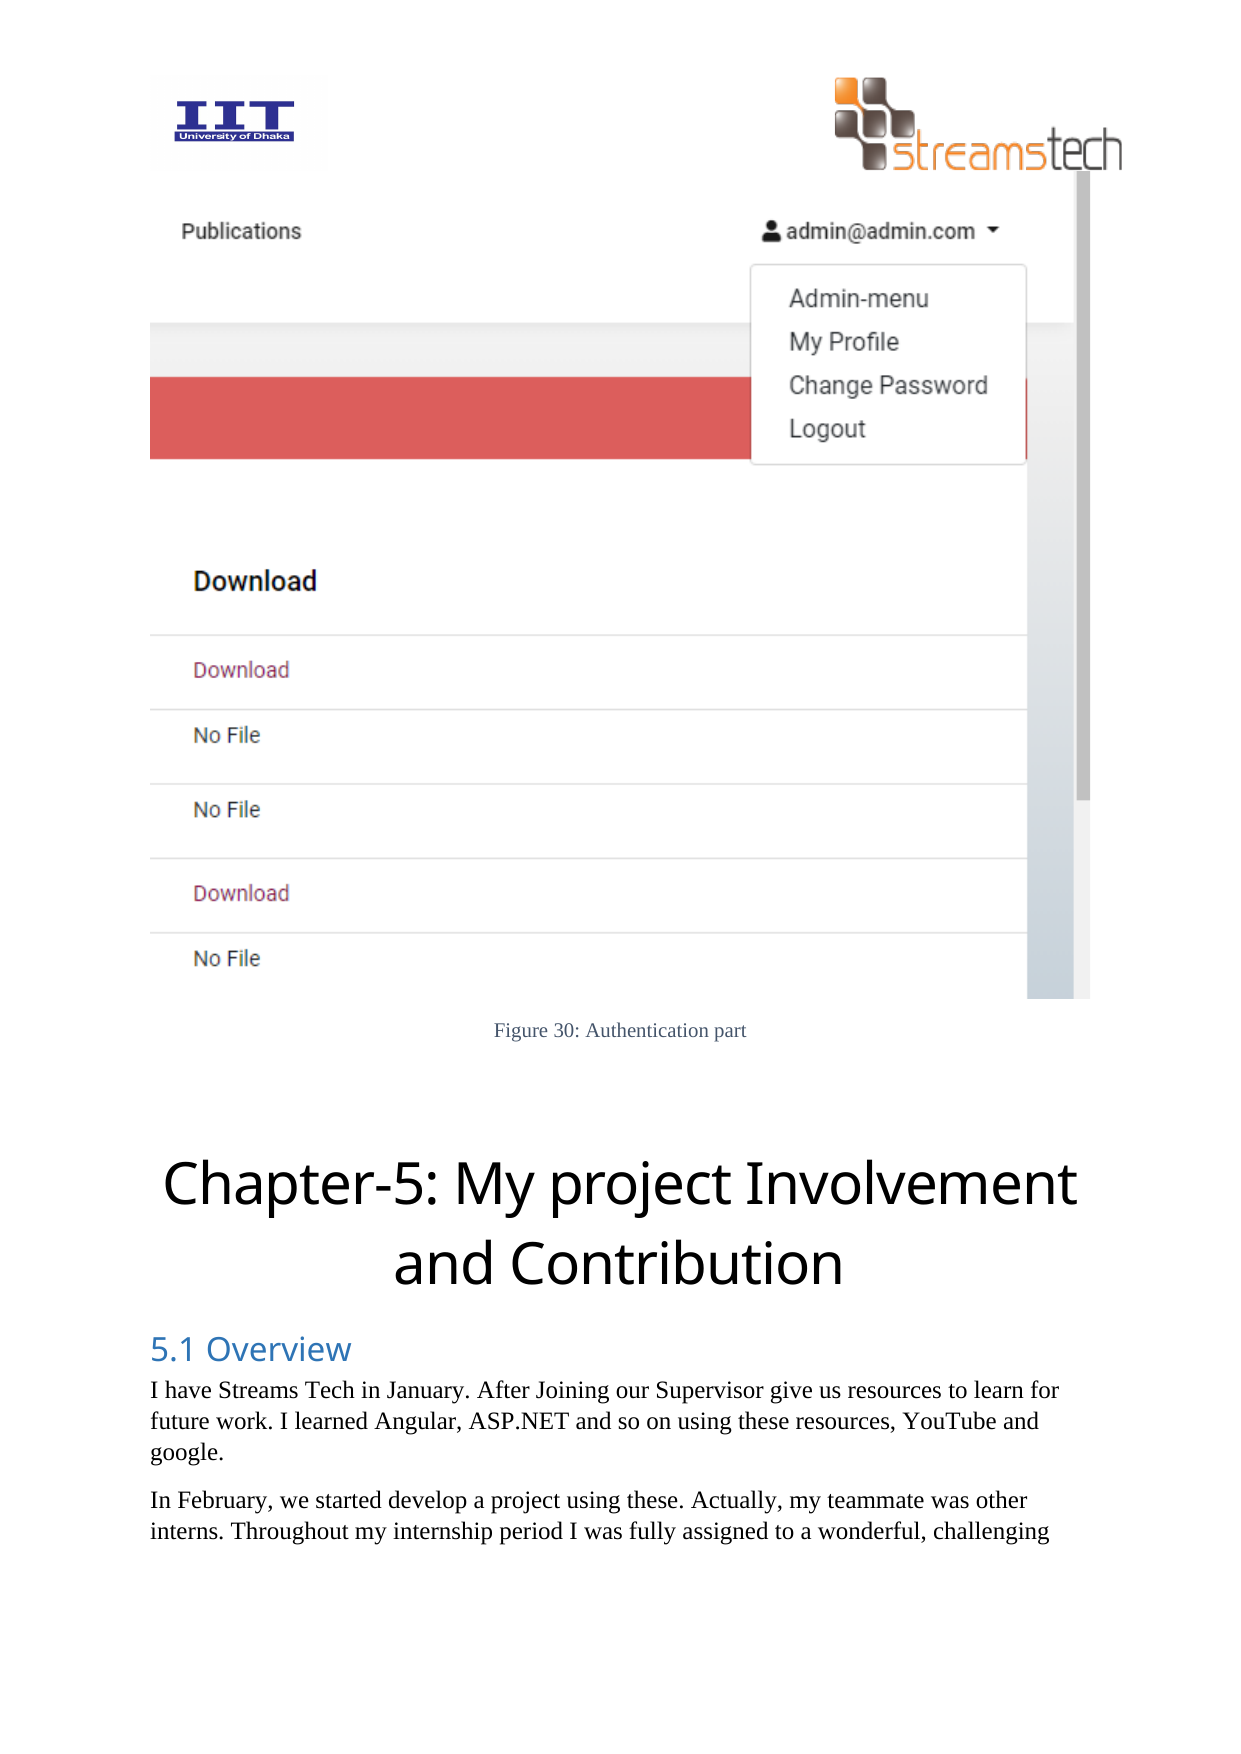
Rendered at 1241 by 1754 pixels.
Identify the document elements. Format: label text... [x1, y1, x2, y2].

picture [150, 75, 1125, 999]
text I have Streams Tech in January. After Joining our Supervisor give us resources to learn for future work. I learned Angular, ASP.NET and so on using these resources, YouTube and google. [150, 1375, 1090, 1466]
subtitle 5.1 Overview [150, 1326, 1090, 1372]
title Chapter-5: My project Involvement and Contribution [150, 1142, 1090, 1301]
text Figure 30: Authentication part [150, 1018, 1090, 1042]
